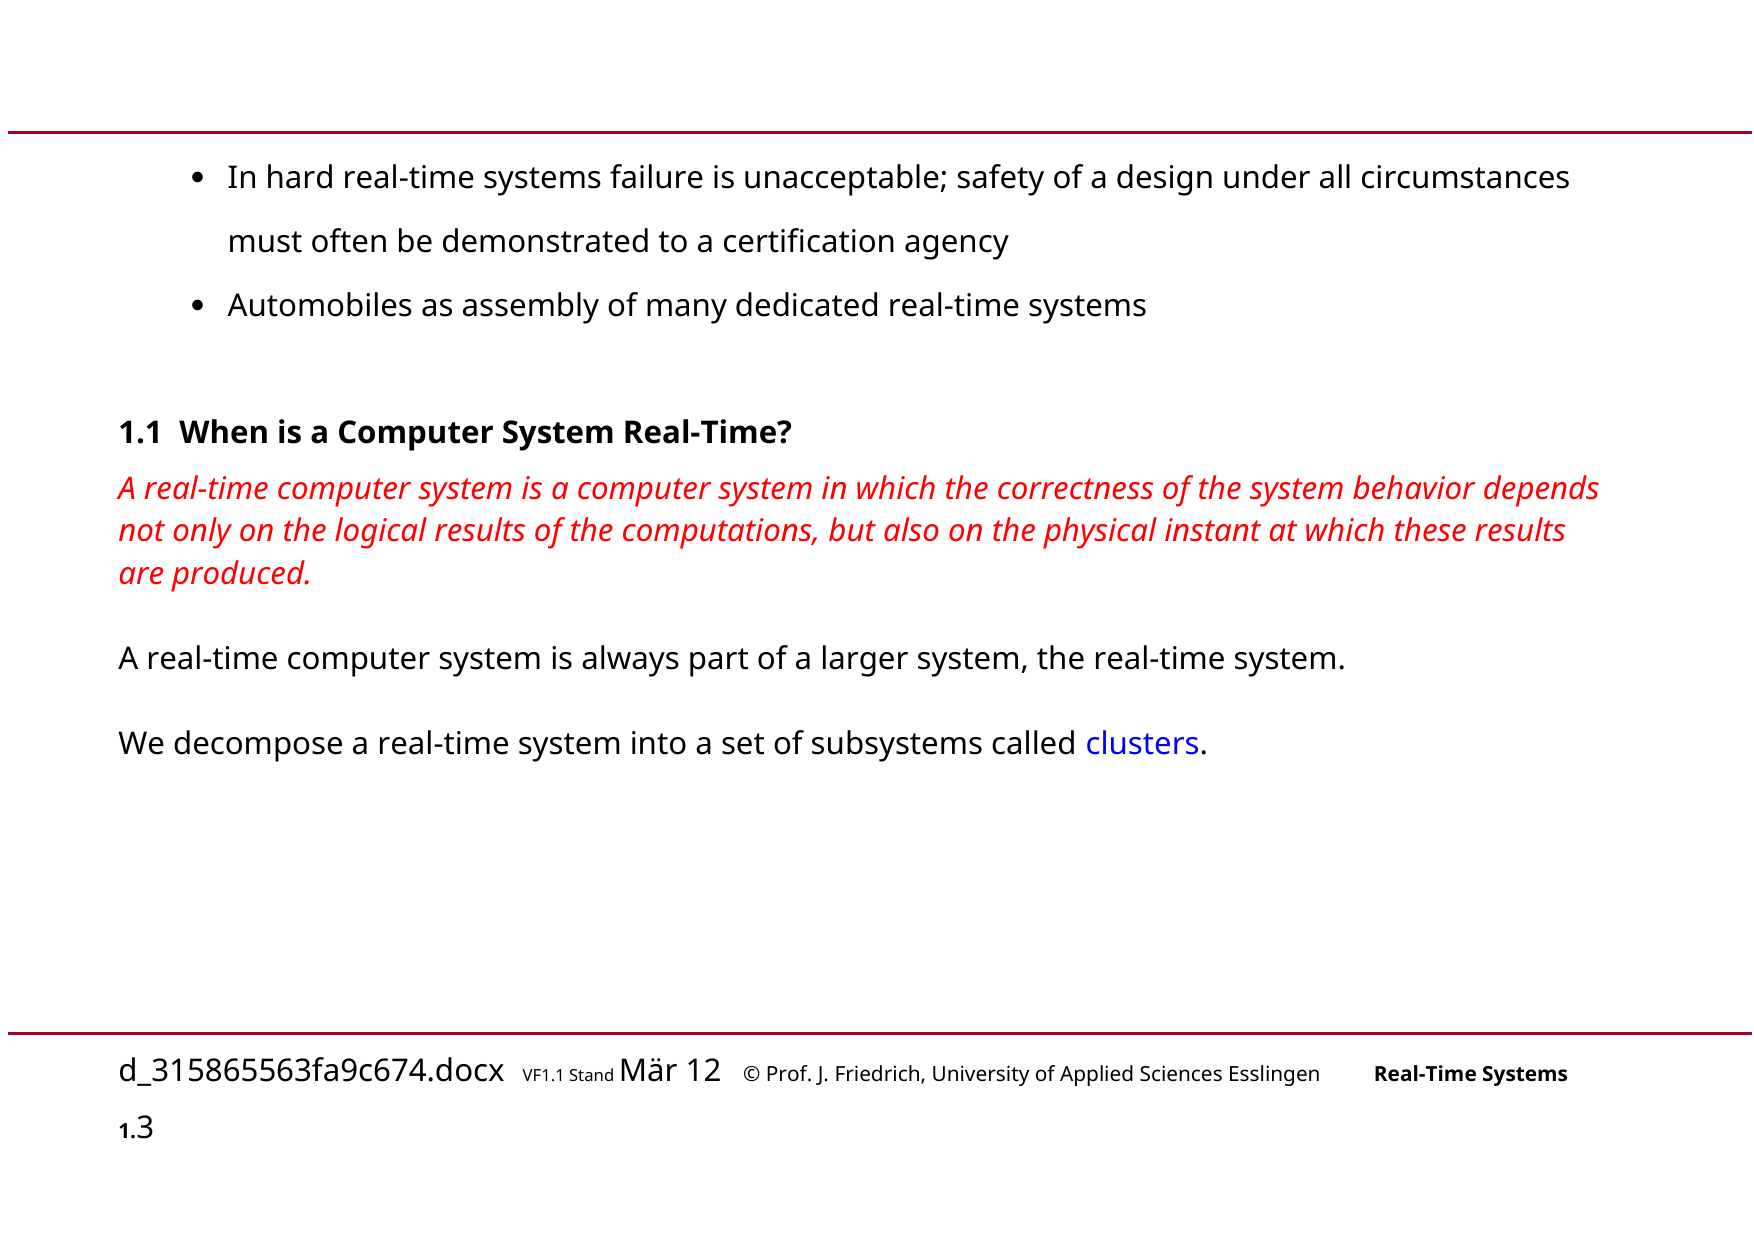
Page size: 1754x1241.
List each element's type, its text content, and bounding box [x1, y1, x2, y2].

list Automobiles as assembly of many dedicated real-time systems [192, 283, 1606, 325]
list In hard real-time systems failure is unacceptable; safety of a design under all circumstances must often be demonstrated to a certification agency [192, 155, 1606, 262]
text We decompose a real-time system into a set of subsystems called clusters. [118, 721, 1606, 764]
text A real-time computer system is a computer system in which the correctness of the system behavior depends not only on the logical results of the computations, but also on the physical instant at which these results are produced. [118, 466, 1606, 593]
text A real-time computer system is always part of a larger system, the real-time system. [118, 636, 1606, 679]
text 1.1 When is a Computer System Real-Time? [118, 411, 1606, 453]
